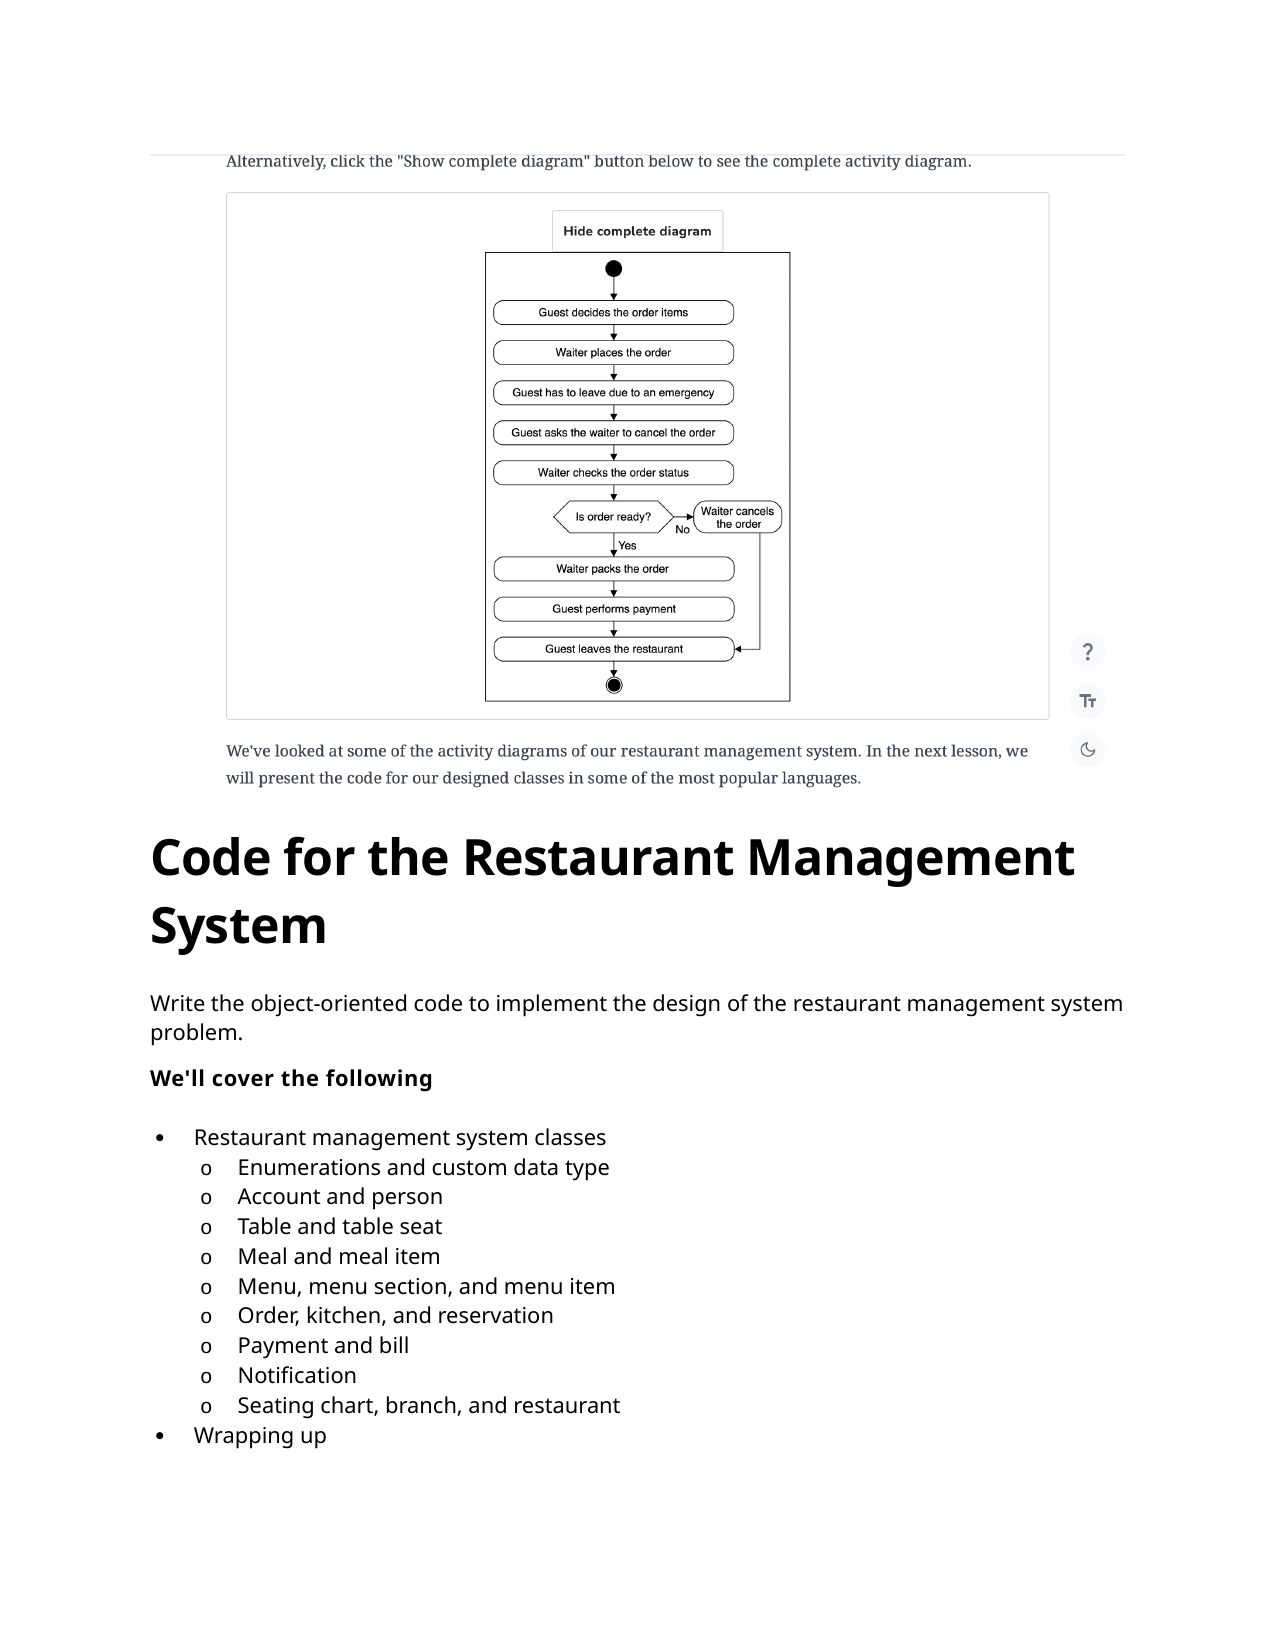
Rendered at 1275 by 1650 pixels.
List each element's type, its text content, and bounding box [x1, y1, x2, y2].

list Notification [200, 1360, 1125, 1390]
subtitle Code for the Restaurant Management System [150, 822, 1125, 958]
list Table and table seat [200, 1211, 1125, 1241]
text We'll cover the following [150, 1063, 1125, 1093]
list Enumerations and custom data type [200, 1152, 1125, 1181]
list Menu, menu section, and menu item [200, 1271, 1125, 1301]
list Order, kitchen, and reservation [200, 1301, 1125, 1330]
list Payment and bill [200, 1330, 1125, 1360]
list Wrapping up [156, 1420, 1125, 1449]
list Seating chart, branch, and restaurant [200, 1390, 1125, 1420]
list Meal and meal item [200, 1241, 1125, 1271]
text Write the object-oriented code to implement the design of the restaurant management system problem. [150, 988, 1125, 1047]
list Restaurant management system classes [156, 1122, 1125, 1152]
picture [150, 150, 1125, 793]
list Account and person [200, 1181, 1125, 1211]
